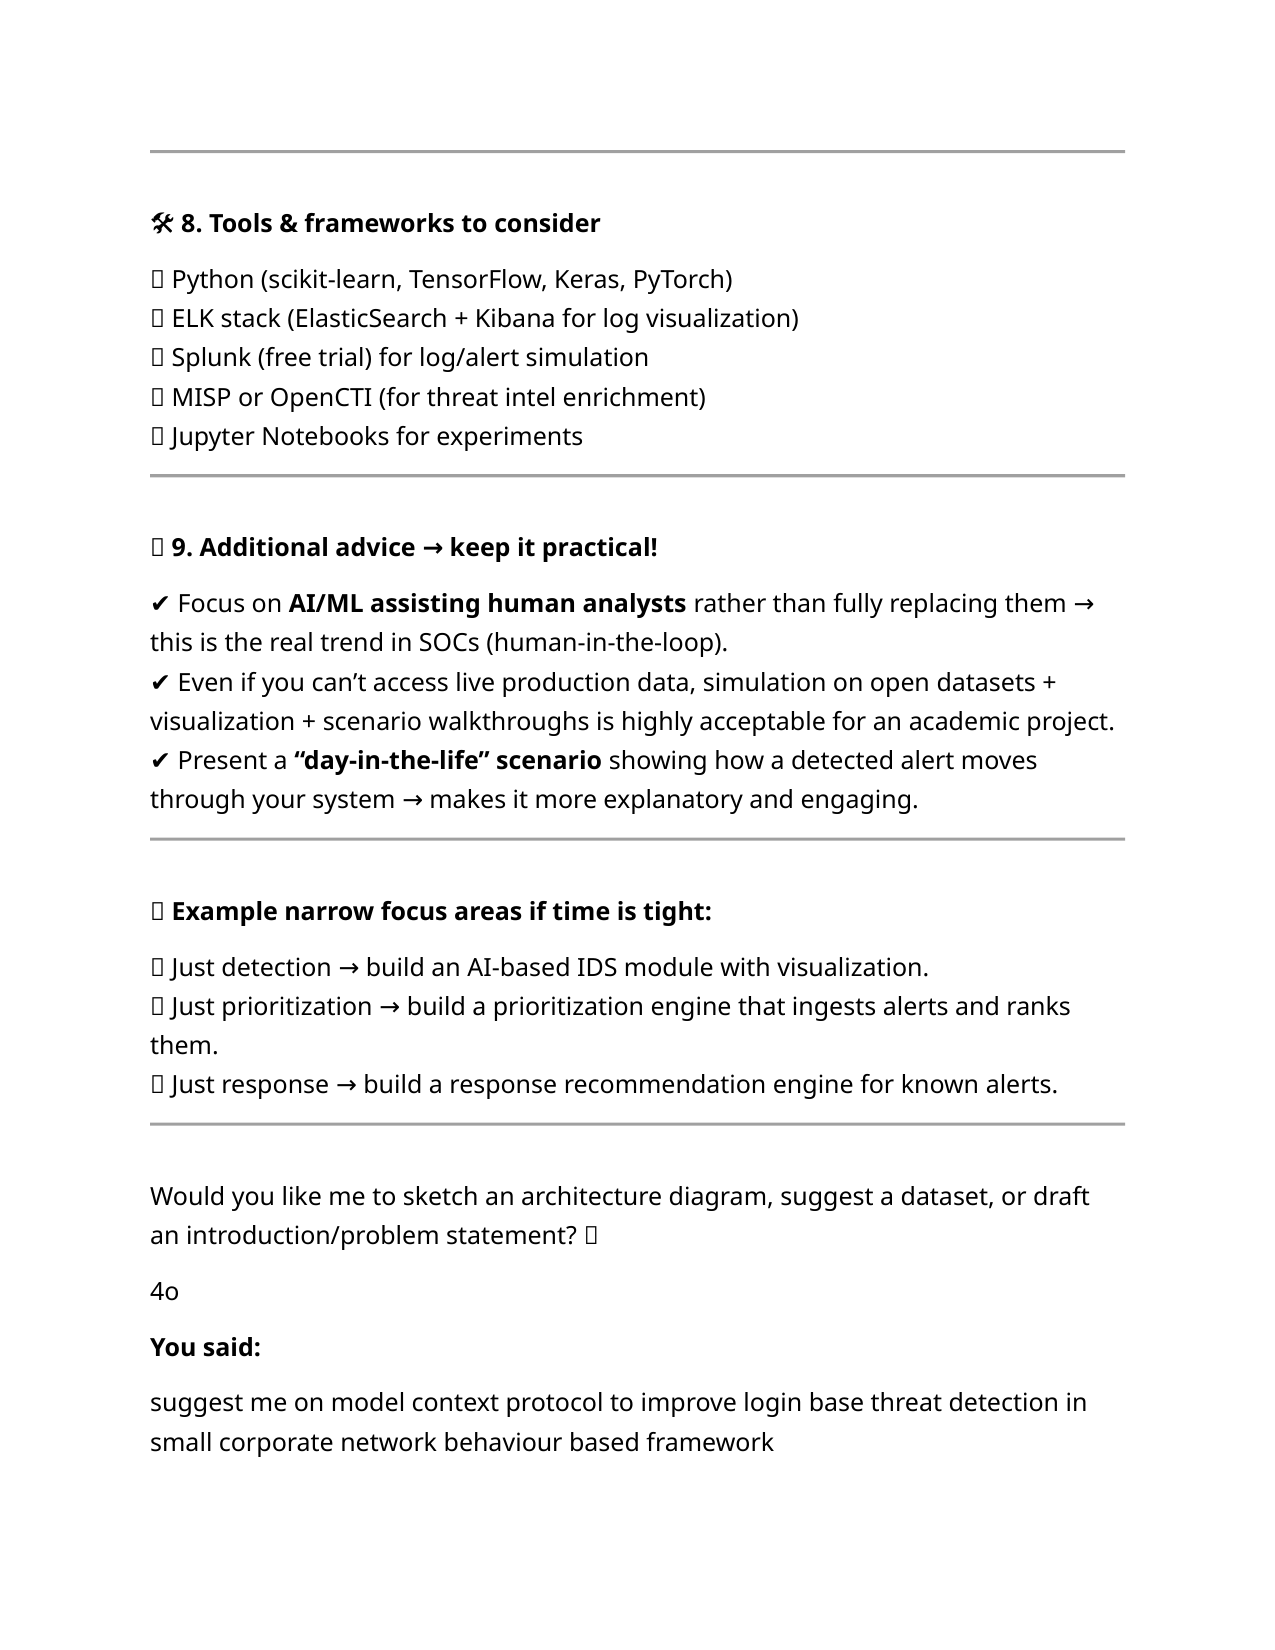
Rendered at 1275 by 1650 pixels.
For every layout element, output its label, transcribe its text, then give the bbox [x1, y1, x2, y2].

text You said: [150, 1329, 1125, 1363]
text 🚀 9. Additional advice → keep it practical! [150, 530, 1125, 564]
text suggest me on model context protocol to improve login base threat detection in small corporate network behaviour based framework [150, 1385, 1125, 1458]
text 🛠️ 8. Tools & frameworks to consider [150, 206, 1125, 240]
text 4o [150, 1273, 1125, 1307]
text ✅ Just detection → build an AI-based IDS module with visualization. ✅ Just prioritization → build a prioritization engine that ingests alerts and ranks them. ✅ Just response → build a response recommendation engine for known alerts. [150, 949, 1125, 1101]
text ✨ Example narrow focus areas if time is tight: [150, 893, 1125, 927]
text ✅ Python (scikit-learn, TensorFlow, Keras, PyTorch) ✅ ELK stack (ElasticSearch + Kibana for log visualization) ✅ Splunk (free trial) for log/alert simulation ✅ MISP or OpenCTI (for threat intel enrichment) ✅ Jupyter Notebooks for experiments [150, 262, 1125, 452]
text Would you like me to sketch an architecture diagram, suggest a dataset, or draft an introduction/problem statement? 🎯 [150, 1178, 1125, 1252]
text ✔ Focus on AI/ML assisting human analysts rather than fully replacing them → this is the real trend in SOCs (human-in-the-loop). ✔ Even if you can’t access live production data, simulation on open datasets + visualization + scenario walkthroughs is highly acceptable for an academic project. ✔ Present a “day-in-the-life” scenario showing how a detected alert moves through your system → makes it more explanatory and engaging. [150, 586, 1125, 816]
